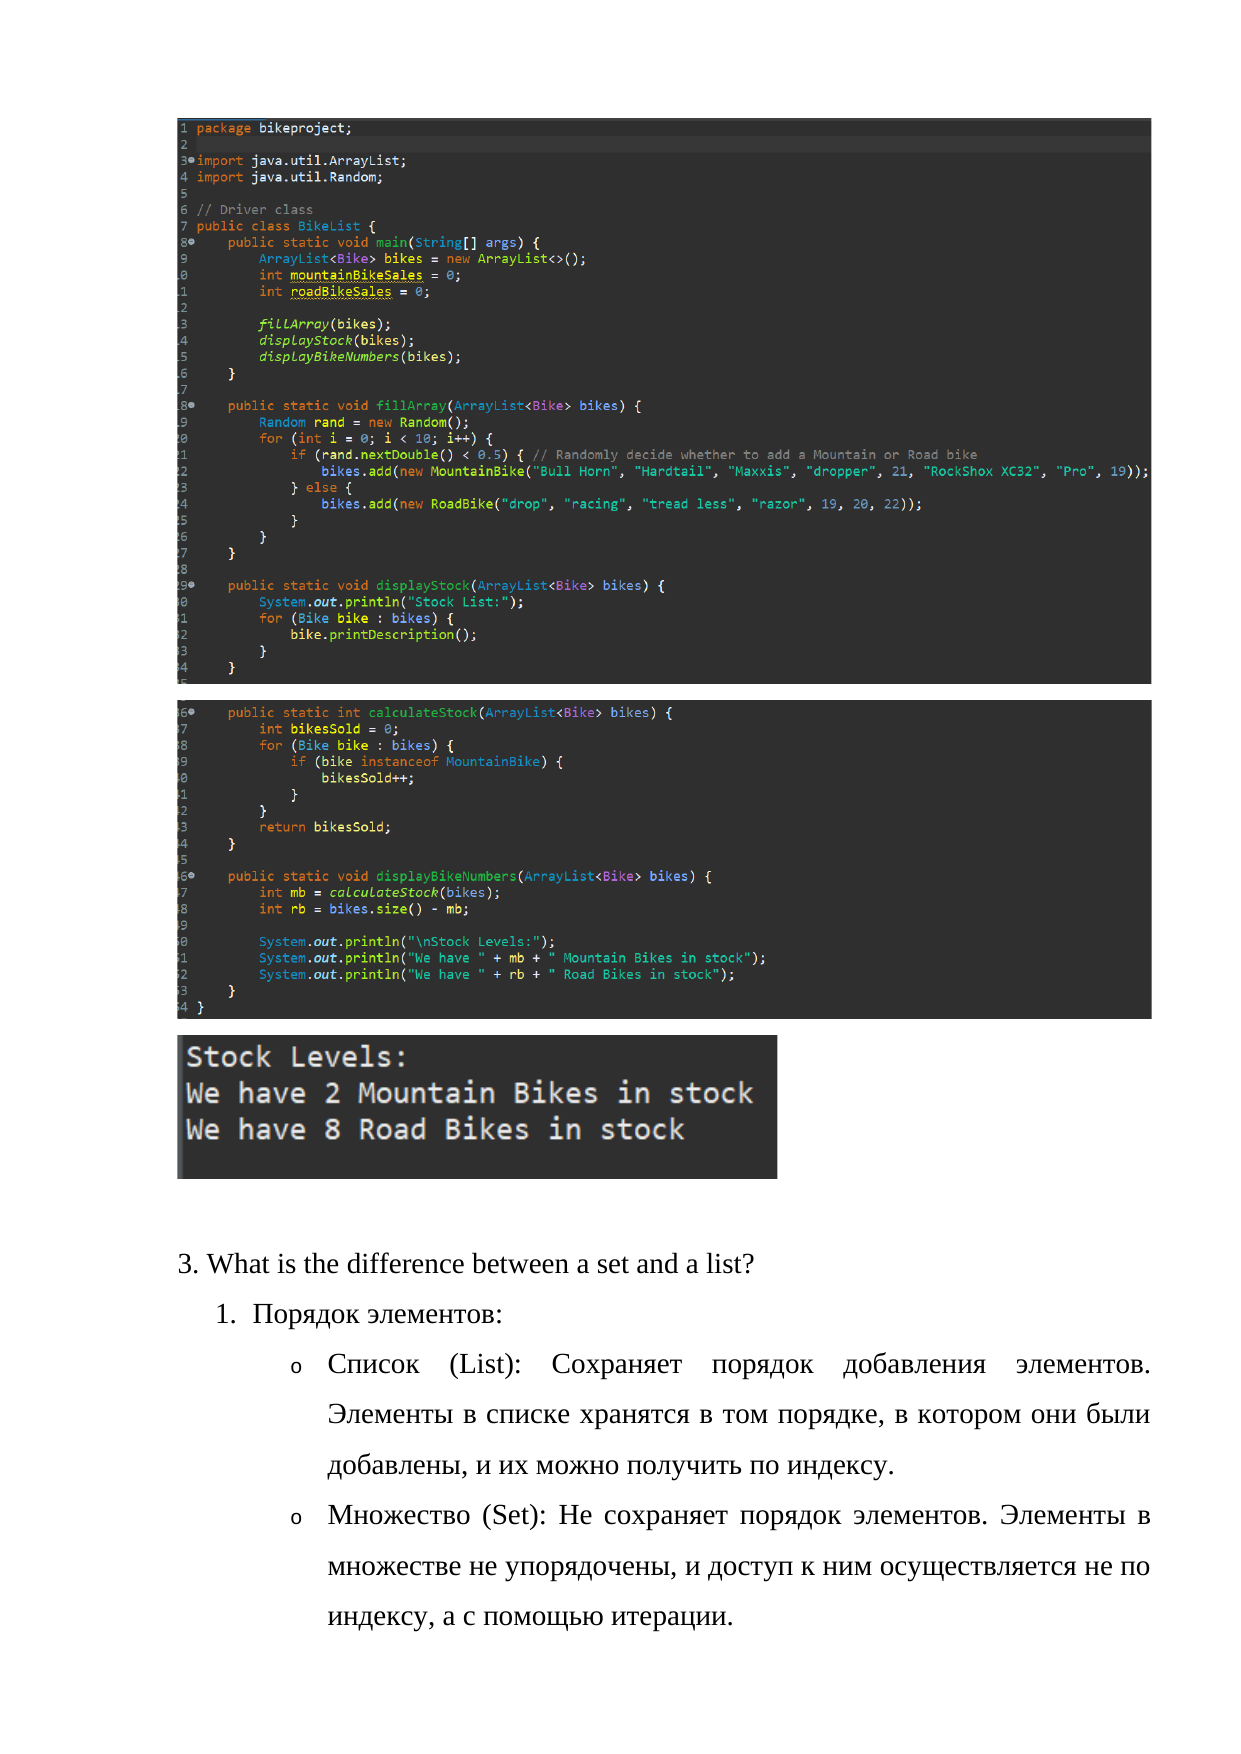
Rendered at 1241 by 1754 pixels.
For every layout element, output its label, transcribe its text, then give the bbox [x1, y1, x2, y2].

text 3. What is the difference between a set and a list? [177, 1246, 1152, 1279]
picture [177, 1035, 778, 1179]
list Порядок элементов: [215, 1296, 1152, 1329]
picture [177, 700, 1152, 1019]
picture [177, 118, 1152, 684]
list Список (List): Сохраняет порядок добавления элементов. Элементы в списке хранятся в том порядке, в котором они были добавлены, и их можно получить по индексу. [290, 1346, 1152, 1481]
list Множество (Set): Не сохраняет порядок элементов. Элементы в множестве не упорядочены, и доступ к ним осуществляется не по индексу, а с помощью итерации. [290, 1497, 1152, 1631]
